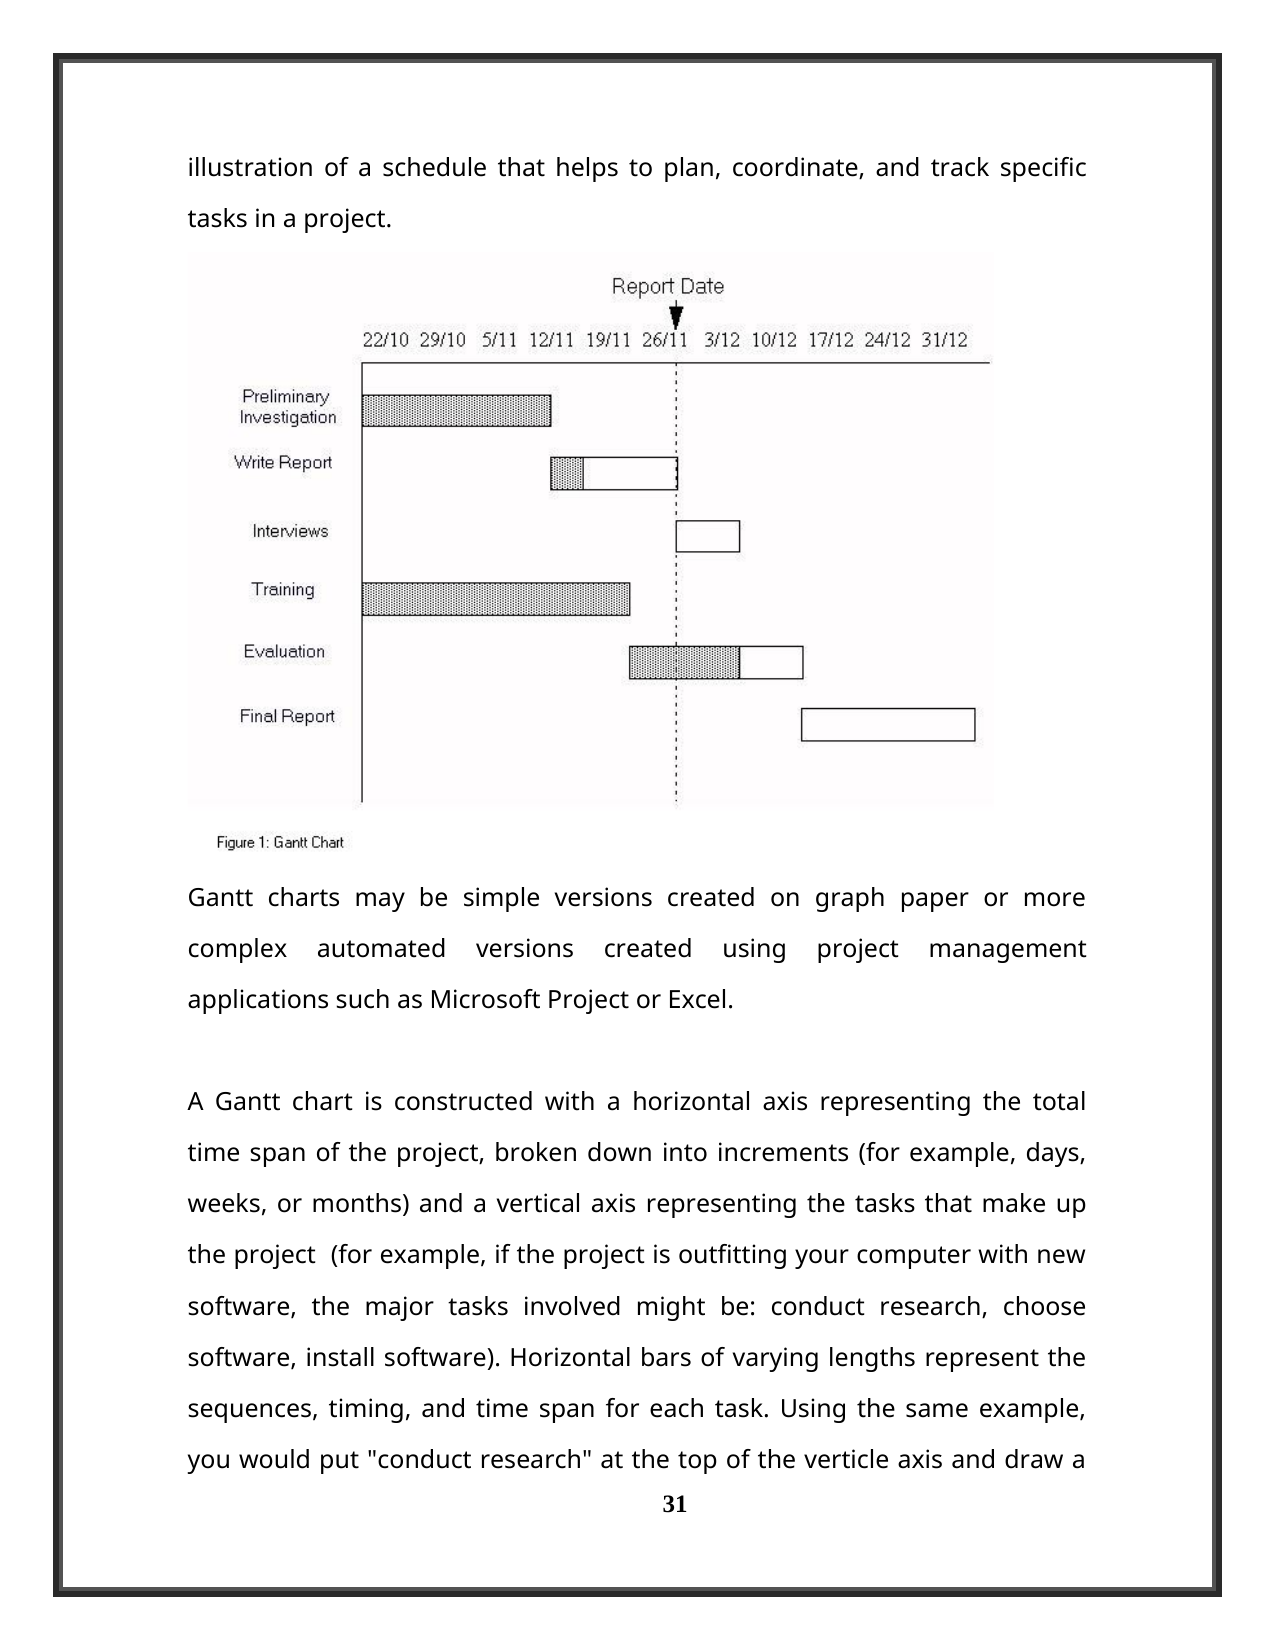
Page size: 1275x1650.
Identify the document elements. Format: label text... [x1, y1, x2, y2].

text Gantt charts may be simple versions created on graph paper or more complex automated versions created using project management applications such as Microsoft Project or Excel. [187, 880, 1087, 1016]
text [187, 1084, 1087, 1475]
picture [187, 252, 999, 866]
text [187, 150, 1087, 235]
